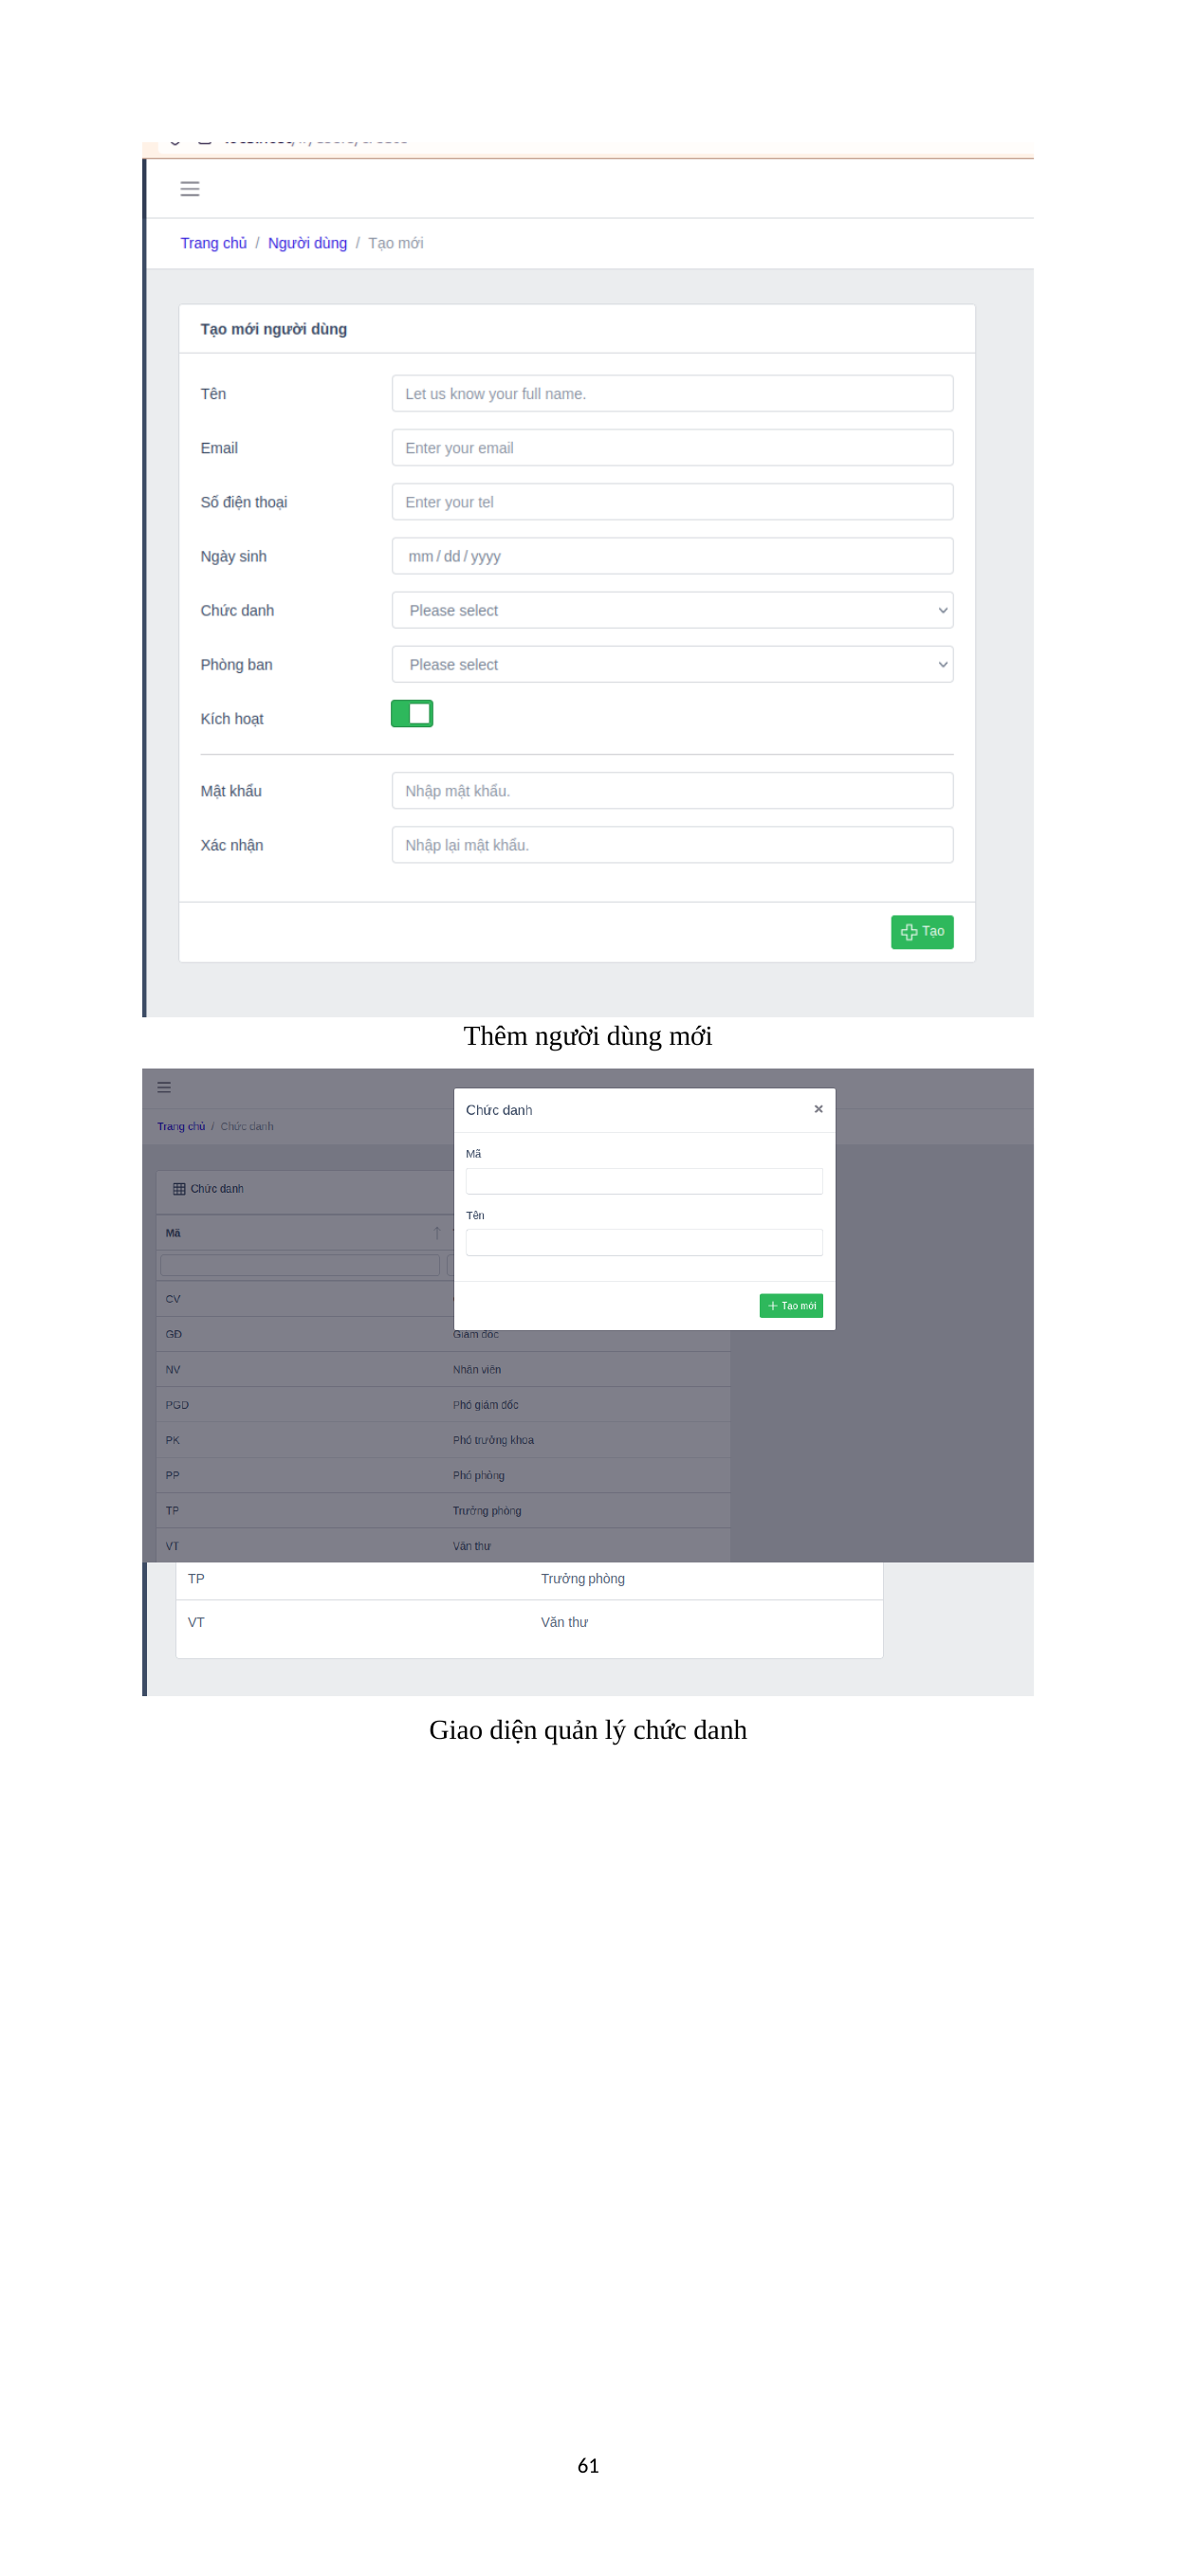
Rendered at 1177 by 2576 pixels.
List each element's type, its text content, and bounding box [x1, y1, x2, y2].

text Thêm người dùng mới [142, 1017, 1034, 1050]
picture [142, 142, 1035, 1017]
text Giao diện quản lý chức danh [142, 1696, 1034, 1745]
picture [142, 1069, 1035, 1696]
